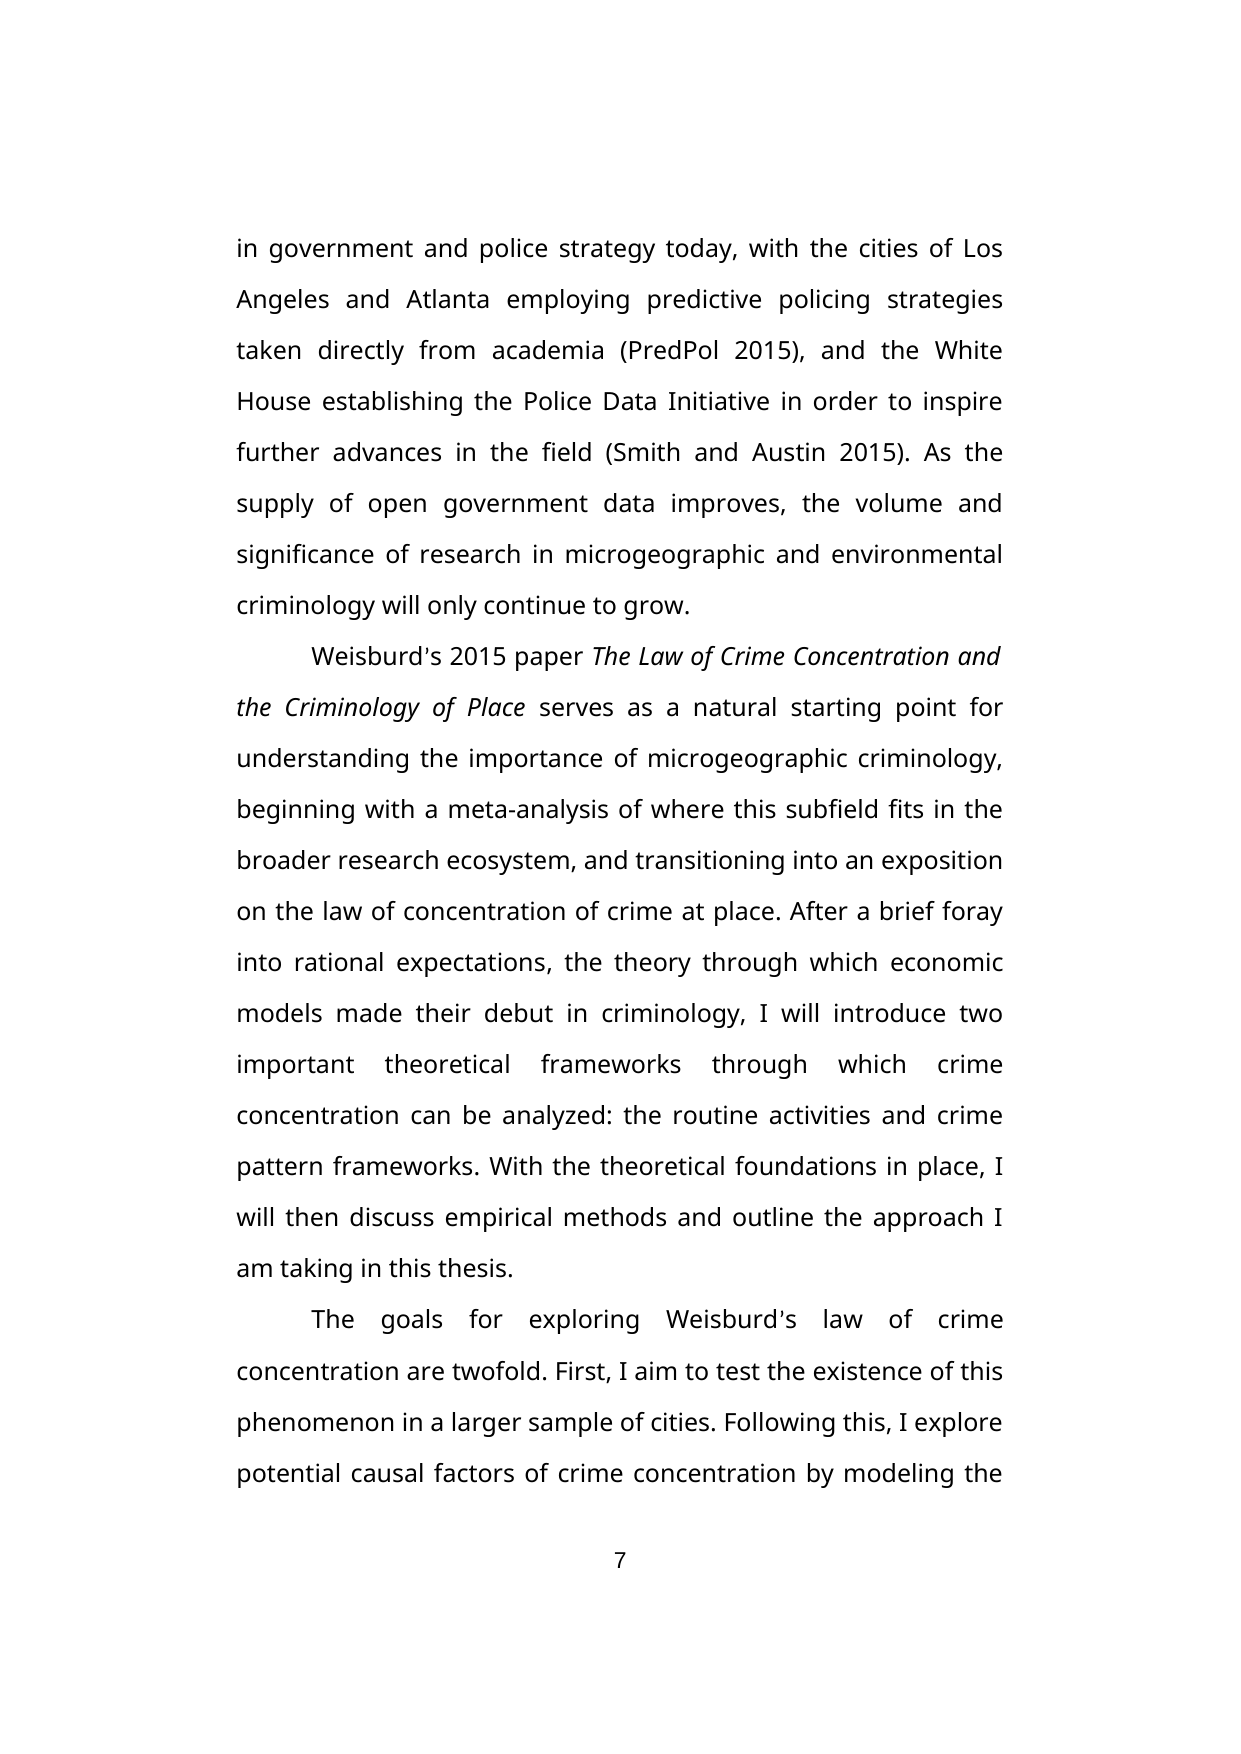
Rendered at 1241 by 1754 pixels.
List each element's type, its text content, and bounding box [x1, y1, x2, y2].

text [236, 230, 1004, 622]
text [236, 1302, 1004, 1489]
text Weisburd’s 2015 paper The Law of Crime Concentration and the Criminology of Place serves as a natural starting point for understanding the importance of microgeographic criminology, beginning with a meta-analysis of where this subfield fits in the broader research ecosystem, and transitioning into an exposition on the law of concentration of crime at place. After a brief foray into rational expectations, the theory through which economic models made their debut in criminology, I will introduce two important theoretical frameworks through which crime concentration can be analyzed: the routine activities and crime pattern frameworks. With the theoretical foundations in place, I will then discuss empirical methods and outline the approach I am taking in this thesis. [236, 639, 1004, 1285]
